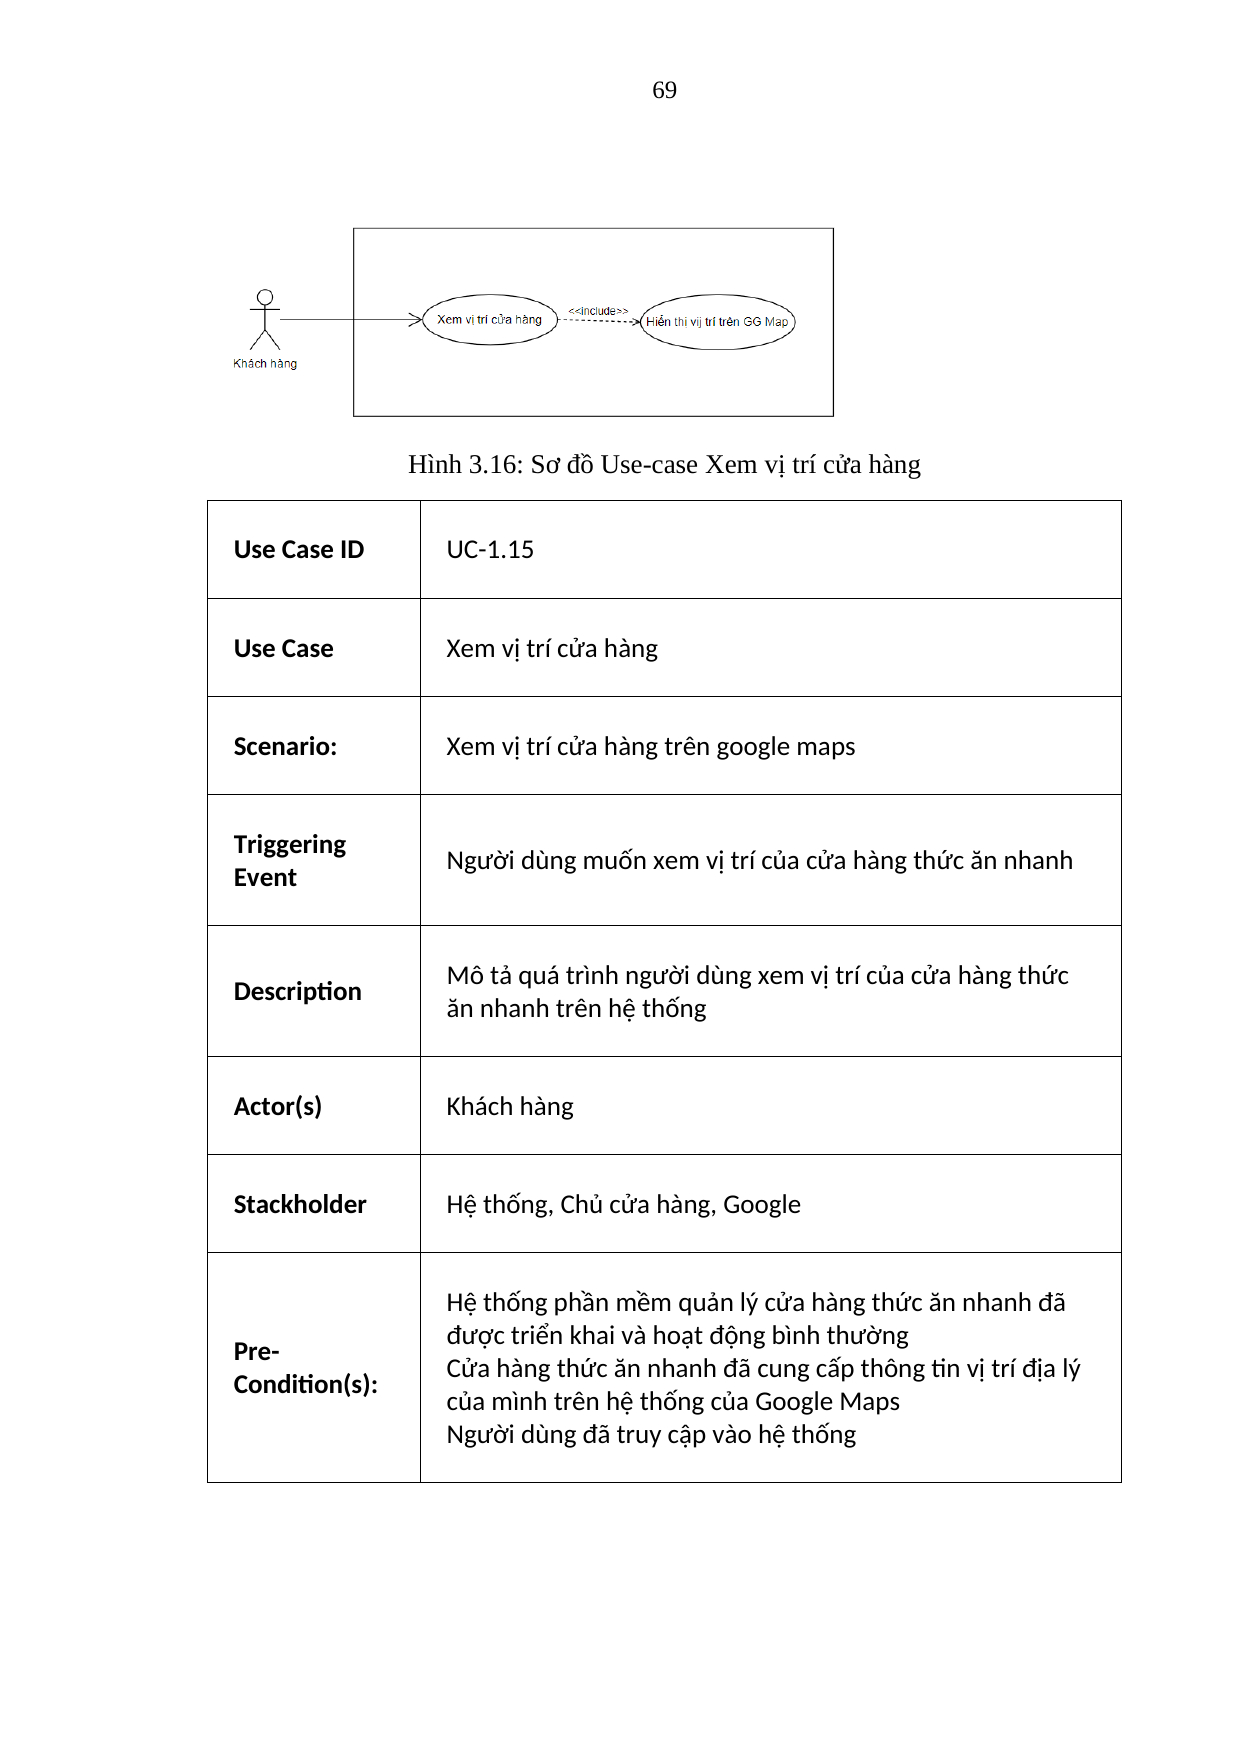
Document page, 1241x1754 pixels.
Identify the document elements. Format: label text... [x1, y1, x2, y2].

table_cell Xem vị trí cửa hàng [421, 599, 1121, 696]
table_cell Triggering Event [208, 795, 420, 925]
table_header Use Case ID [208, 501, 420, 598]
table_cell Hệ thống, Chủ cửa hàng, Google [421, 1155, 1121, 1252]
table_cell Scenario: [208, 697, 420, 794]
table_cell Pre-Condition(s): [208, 1253, 420, 1482]
table_cell Người dùng muốn xem vị trí của cửa hàng thức ăn nhanh [421, 795, 1121, 925]
table_header UC-1.15 [421, 501, 1121, 598]
picture [206, 206, 849, 434]
table_cell Xem vị trí cửa hàng trên google maps [421, 697, 1121, 794]
table_cell Hệ thống phần mềm quản lý cửa hàng thức ăn nhanh đã được triển khai và hoạt động bình thường Cửa hàng thức ăn nhanh đã cung cấp thông tin vị trí địa lý của mình trên hệ thống của Google Maps Người dùng đã truy cập vào hệ thống [421, 1253, 1121, 1482]
table_cell Actor(s) [208, 1057, 420, 1154]
table_cell Khách hàng [421, 1057, 1121, 1154]
table_cell Use Case [208, 599, 420, 696]
table_cell Description [208, 926, 420, 1056]
text Hình 3.16: Sơ đồ Use-case Xem vị trí cửa hàng [207, 448, 1122, 479]
table_cell Mô tả quá trình người dùng xem vị trí của cửa hàng thức ăn nhanh trên hệ thống [421, 926, 1121, 1056]
table_cell Stackholder [208, 1155, 420, 1252]
